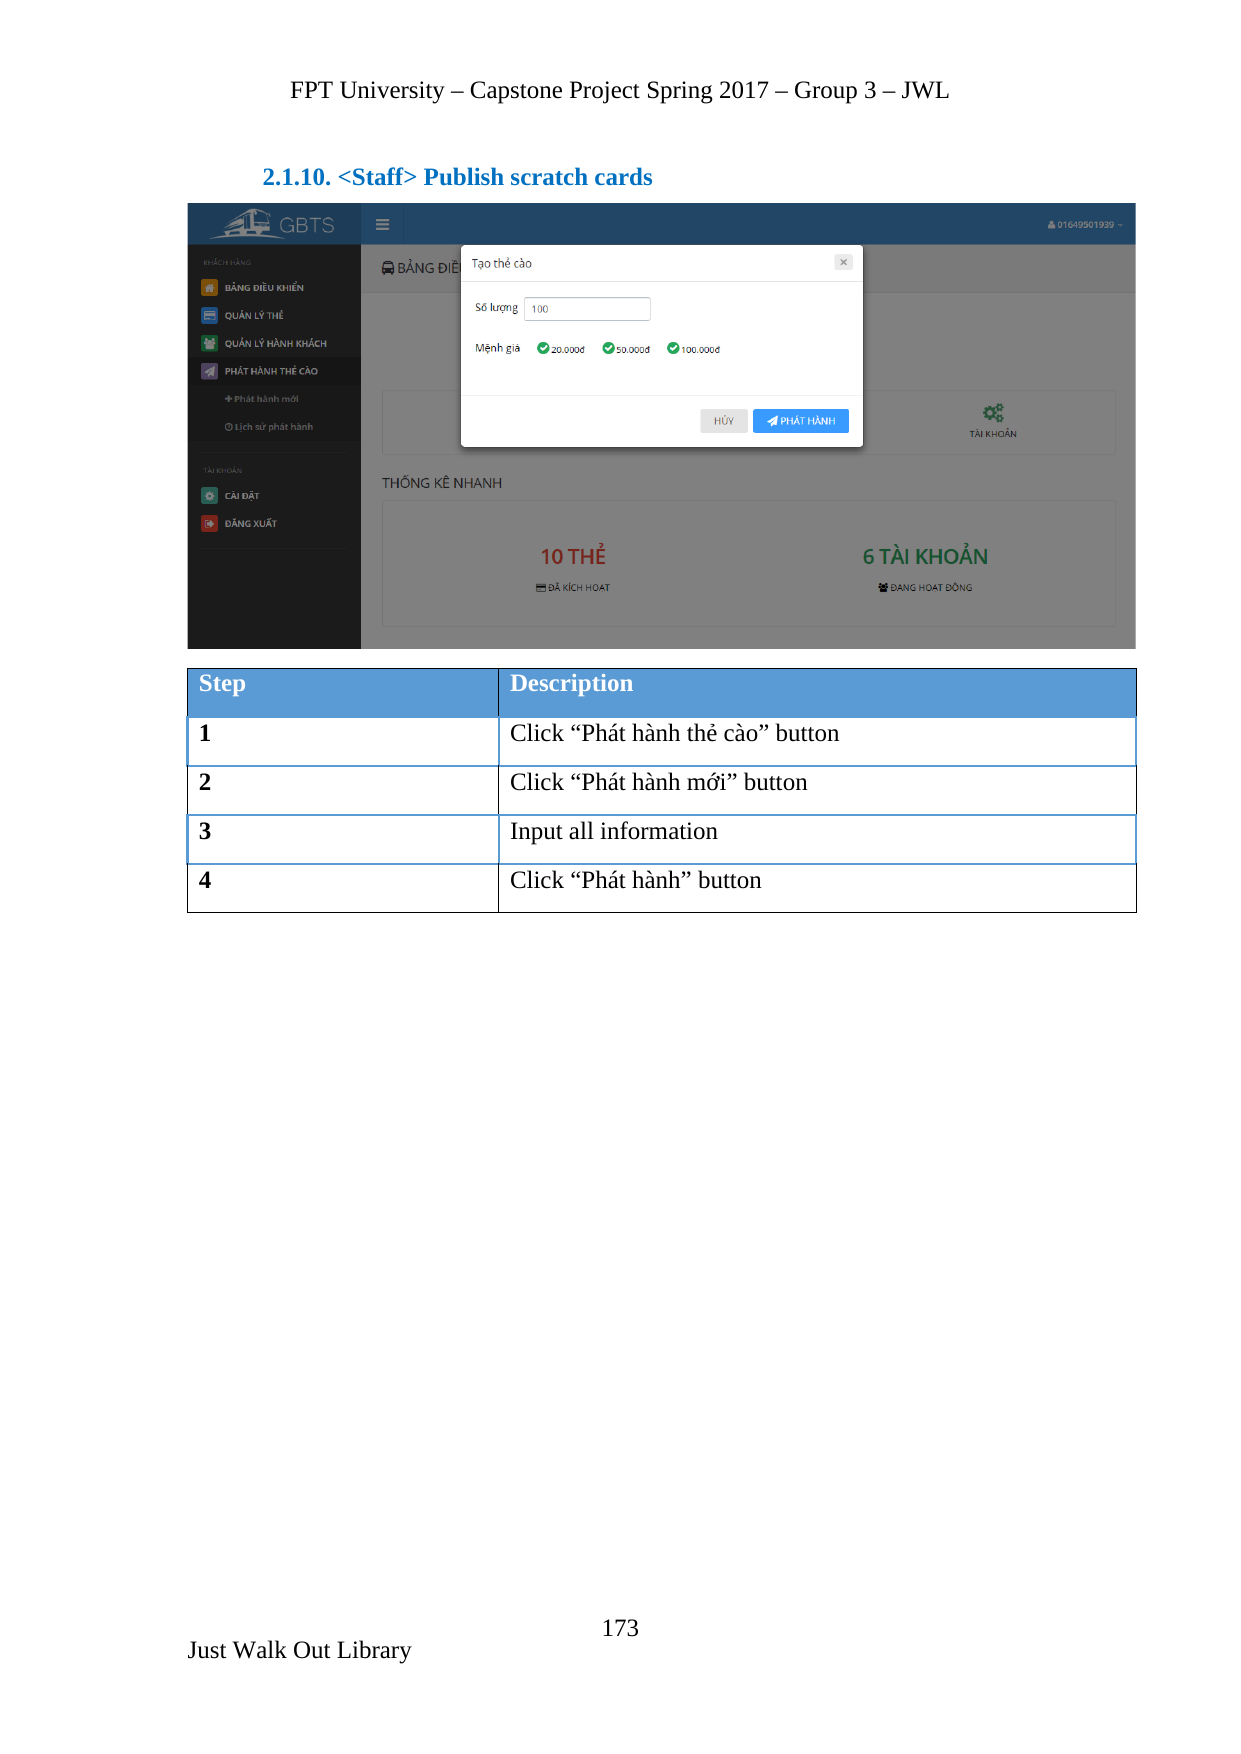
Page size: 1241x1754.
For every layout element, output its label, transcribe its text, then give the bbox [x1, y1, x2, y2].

text <Staff> Publish scratch cards [262, 162, 1053, 191]
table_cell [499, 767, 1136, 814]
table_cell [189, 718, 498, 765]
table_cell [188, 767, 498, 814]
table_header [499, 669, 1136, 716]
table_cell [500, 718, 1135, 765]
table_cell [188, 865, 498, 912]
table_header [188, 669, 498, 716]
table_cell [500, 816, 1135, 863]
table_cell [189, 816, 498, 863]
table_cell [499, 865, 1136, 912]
picture [187, 203, 1136, 649]
